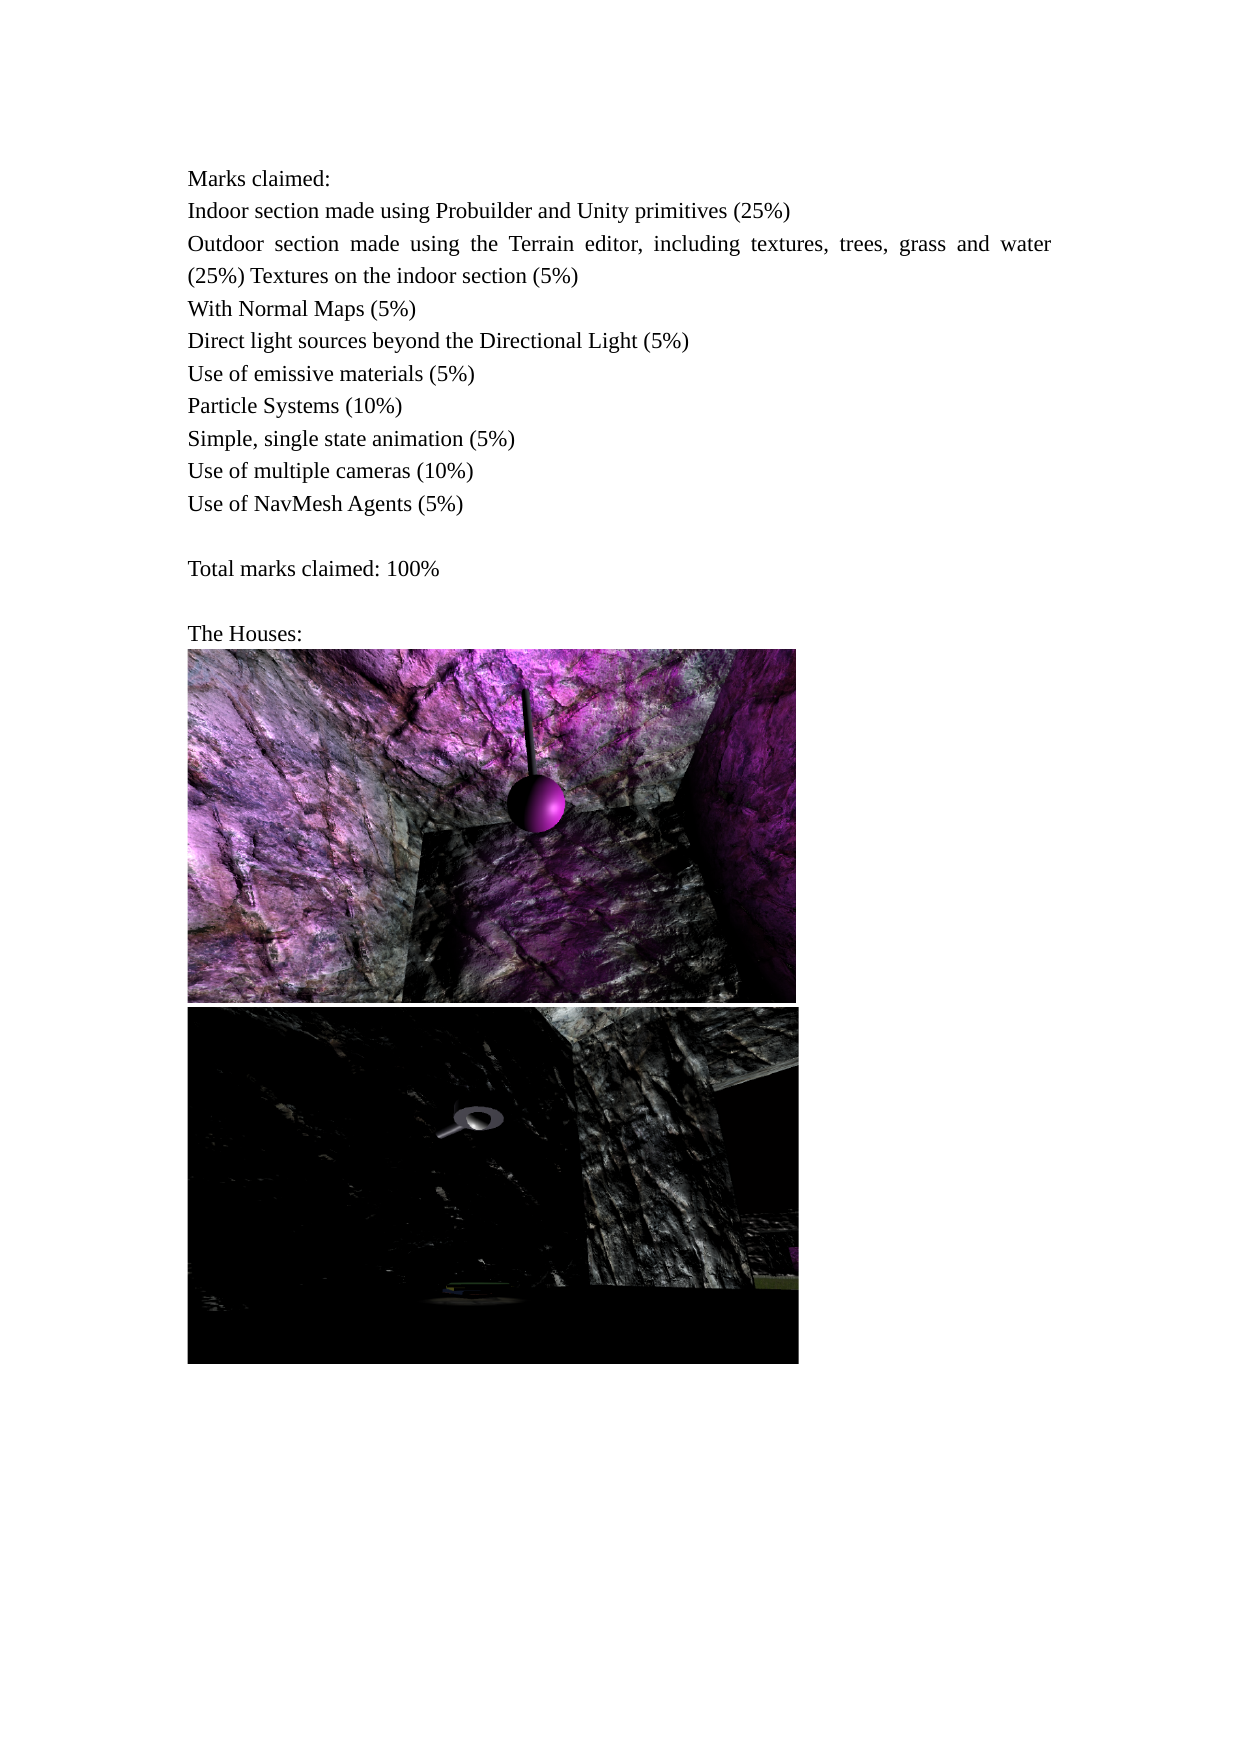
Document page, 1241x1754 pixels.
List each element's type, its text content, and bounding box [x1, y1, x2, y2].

text Use of NavMesh Agents (5%) [187, 487, 1053, 519]
text With Normal Maps (5%) [187, 292, 1053, 324]
text Simple, single state animation (5%) [187, 422, 1053, 454]
text Use of multiple cameras (10%) [187, 454, 1053, 487]
picture [187, 649, 796, 1003]
text Particle Systems (10%) [187, 389, 1053, 422]
text Outdoor section made using the Terrain editor, including textures, trees, grass and water (25%) Textures on the indoor section (5%) [187, 227, 1053, 292]
picture [187, 1007, 799, 1364]
text The Houses: [187, 617, 1053, 649]
text Direct light sources beyond the Directional Light (5%) [187, 324, 1053, 357]
text Marks claimed: [187, 162, 1053, 194]
text Use of emissive materials (5%) [187, 357, 1053, 389]
text Total marks claimed: 100% [187, 552, 1053, 584]
text Indoor section made using Probuilder and Unity primitives (25%) [187, 194, 1053, 227]
